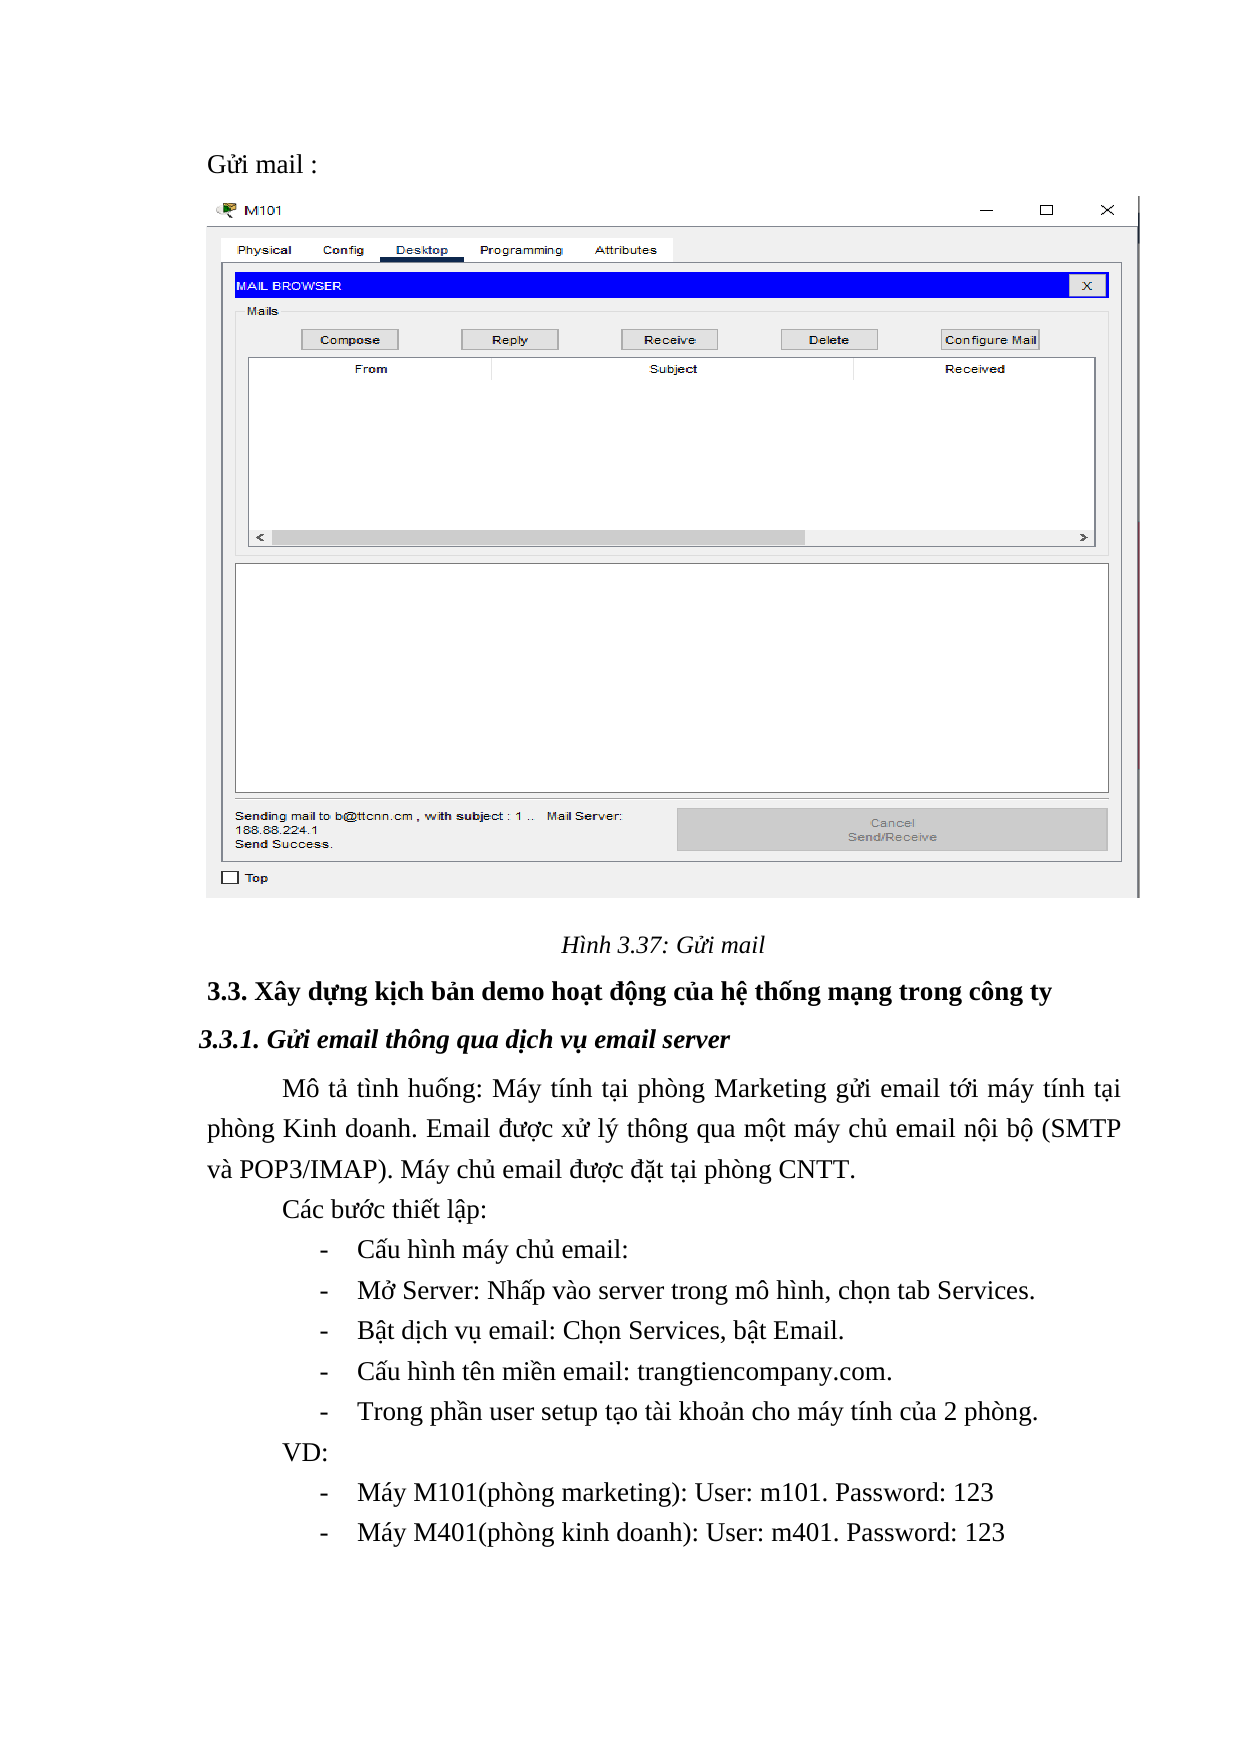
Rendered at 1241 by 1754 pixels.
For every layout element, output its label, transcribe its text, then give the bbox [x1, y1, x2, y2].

list Cấu hình máy chủ email: [319, 1233, 1122, 1265]
subtitle Gửi email thông qua dịch vụ email server [199, 1024, 1122, 1055]
list Bật dịch vụ email: Chọn Services, bật Email. [319, 1314, 1122, 1346]
list Trong phần user setup tạo tài khoản cho máy tính của 2 phòng. [319, 1395, 1122, 1426]
text Gửi mail : [207, 148, 1122, 179]
list Mở Server: Nhấp vào server trong mô hình, chọn tab Services. [319, 1274, 1122, 1305]
picture [206, 196, 1140, 898]
text VD: [207, 1436, 1122, 1467]
text Các bước thiết lập: [207, 1193, 1122, 1224]
list Máy M101(phòng marketing): User: m101. Password: 123 [319, 1476, 1122, 1507]
text Mô tả tình huống: Máy tính tại phòng Marketing gửi email tới máy tính tại phòng Kinh doanh. Email được xử lý thông qua một máy chủ email nội bộ (SMTP và POP3/IMAP). Máy chủ email được đặt tại phòng CNTT. [207, 1072, 1122, 1184]
list Máy M401(phòng kinh doanh): User: m401. Password: 123 [319, 1516, 1122, 1548]
list Cấu hình tên miền email: trangtiencompany.com. [319, 1355, 1122, 1386]
subtitle Xây dựng kịch bản demo hoạt động của hệ thống mạng trong công ty [207, 975, 1122, 1007]
